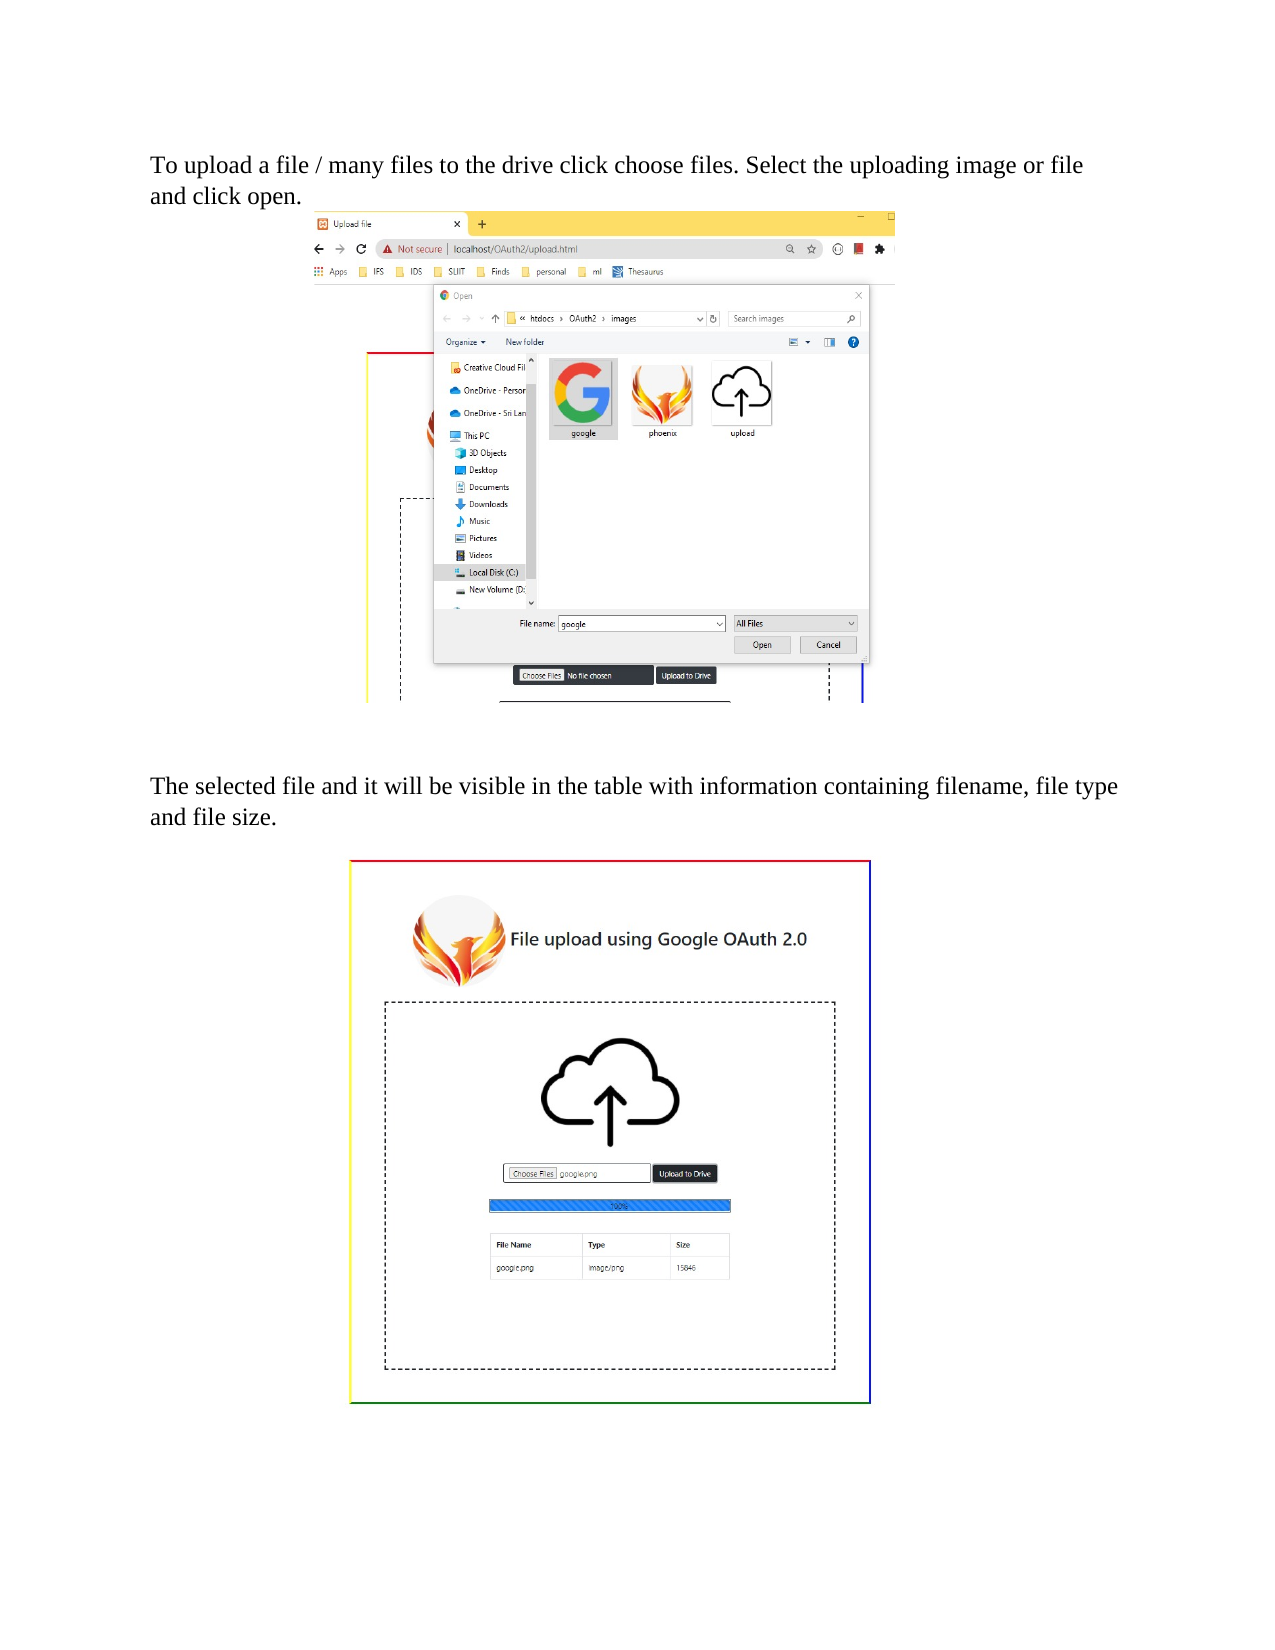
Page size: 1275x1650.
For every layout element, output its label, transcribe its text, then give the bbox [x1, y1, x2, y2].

text To upload a file / many files to the drive click choose files. Select the uploading image or file and click open. [150, 150, 1125, 210]
picture [284, 850, 896, 1417]
text The selected file and it will be visible in the table with information containing filename, file type and file size. [150, 771, 1125, 831]
picture [314, 211, 895, 703]
